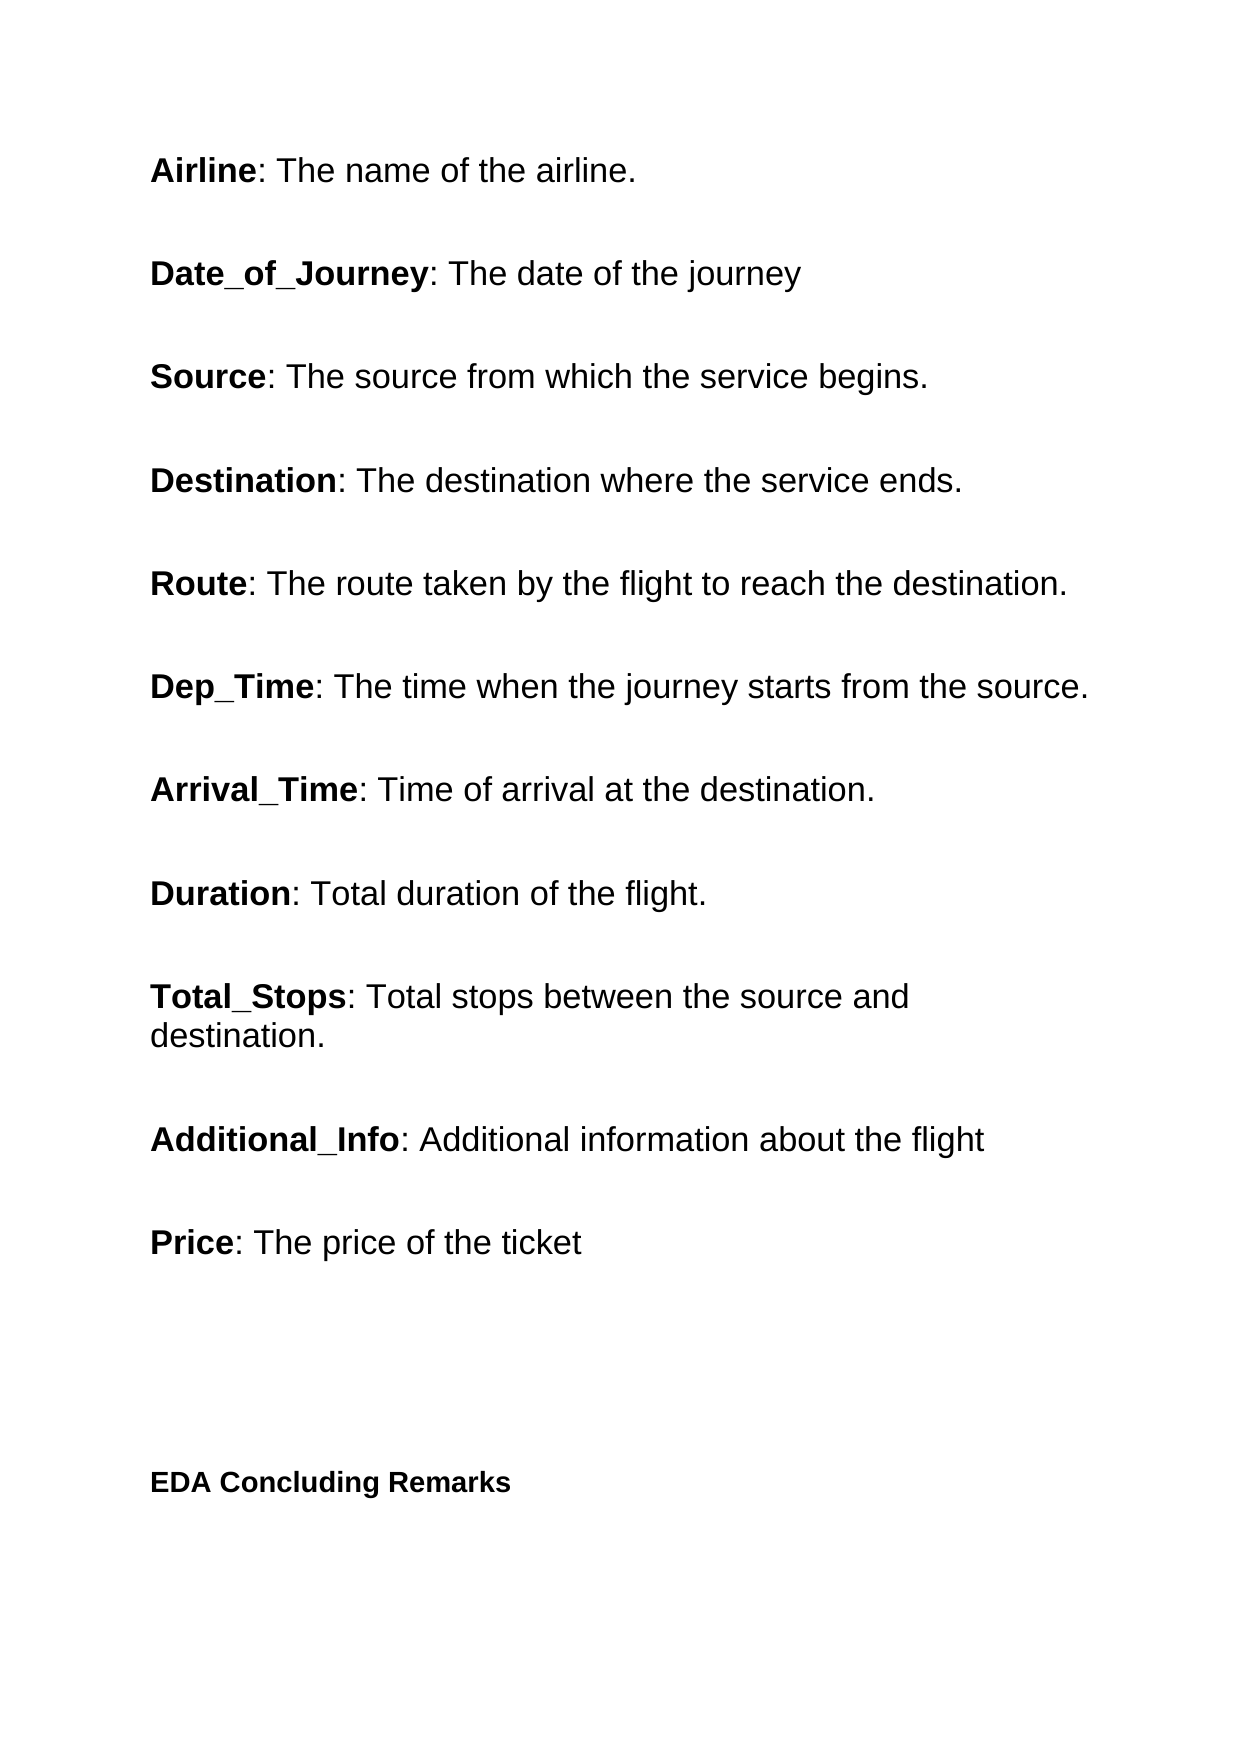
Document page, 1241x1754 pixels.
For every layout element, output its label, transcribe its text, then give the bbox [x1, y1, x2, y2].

text EDA Concluding Remarks [150, 1464, 1090, 1498]
text Date_of_Journey: The date of the journey [150, 253, 1090, 293]
text Route: The route taken by the flight to reach the destination. [150, 563, 1090, 602]
text Airline: The name of the airline. [150, 150, 1090, 189]
text Duration: Total duration of the flight. [150, 873, 1090, 912]
text Additional_Info: Additional information about the flight [150, 1119, 1090, 1158]
text Destination: The destination where the service ends. [150, 460, 1090, 499]
text Arrival_Time: Time of arrival at the destination. [150, 769, 1090, 809]
text Total_Stops: Total stops between the source and destination. [150, 976, 1090, 1055]
text Source: The source from which the service begins. [150, 356, 1090, 396]
text Price: The price of the ticket [150, 1222, 1090, 1261]
text Dep_Time: The time when the journey starts from the source. [150, 666, 1090, 706]
